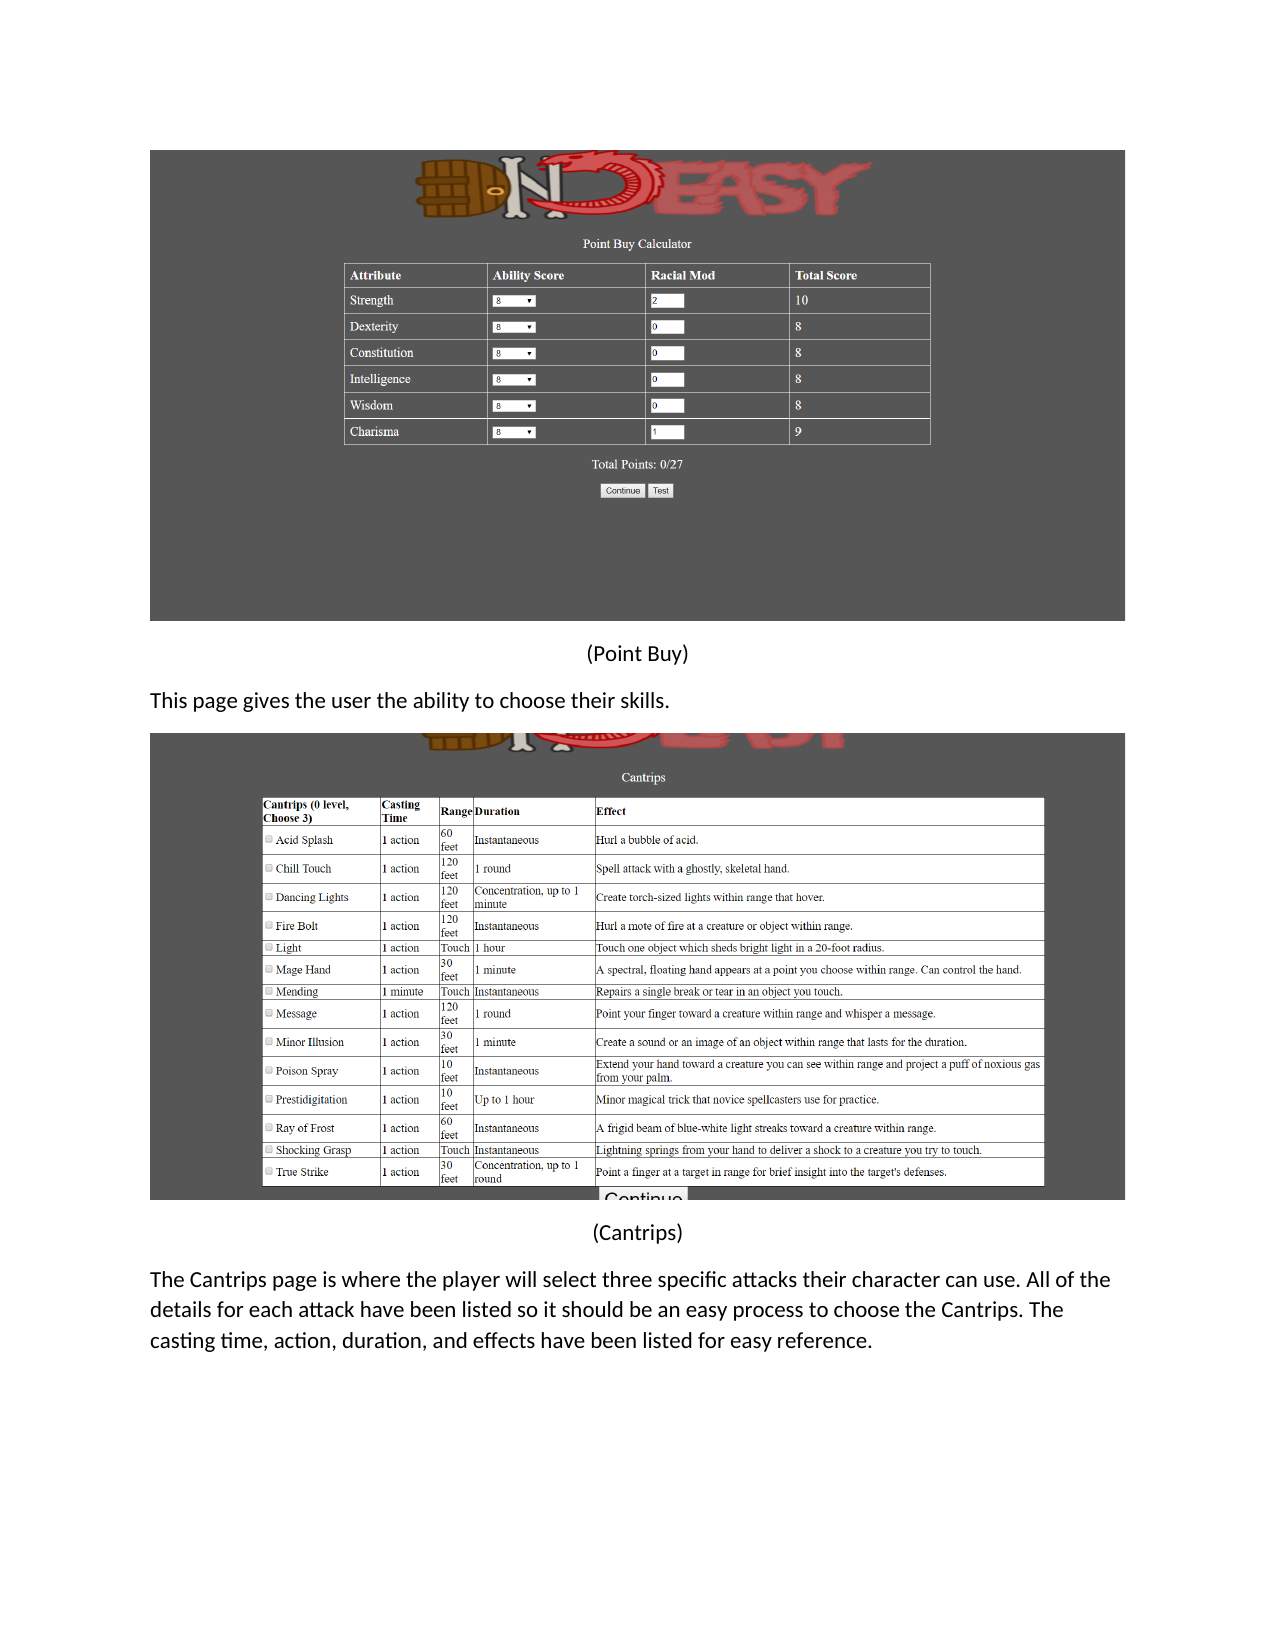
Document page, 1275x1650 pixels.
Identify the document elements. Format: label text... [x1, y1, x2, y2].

text (Point Buy) [150, 639, 1125, 667]
picture [150, 733, 1125, 1200]
picture [150, 150, 1125, 621]
text The Cantrips page is where the player will select three specific attacks their character can use. All of the details for each attack have been listed so it should be an easy process to choose the Cantrips. The casting time, action, duration, and effects have been listed for easy reference. [150, 1265, 1125, 1354]
text (Cantrips) [150, 1218, 1125, 1246]
text This page gives the user the ability to choose their skills. [150, 686, 1125, 714]
